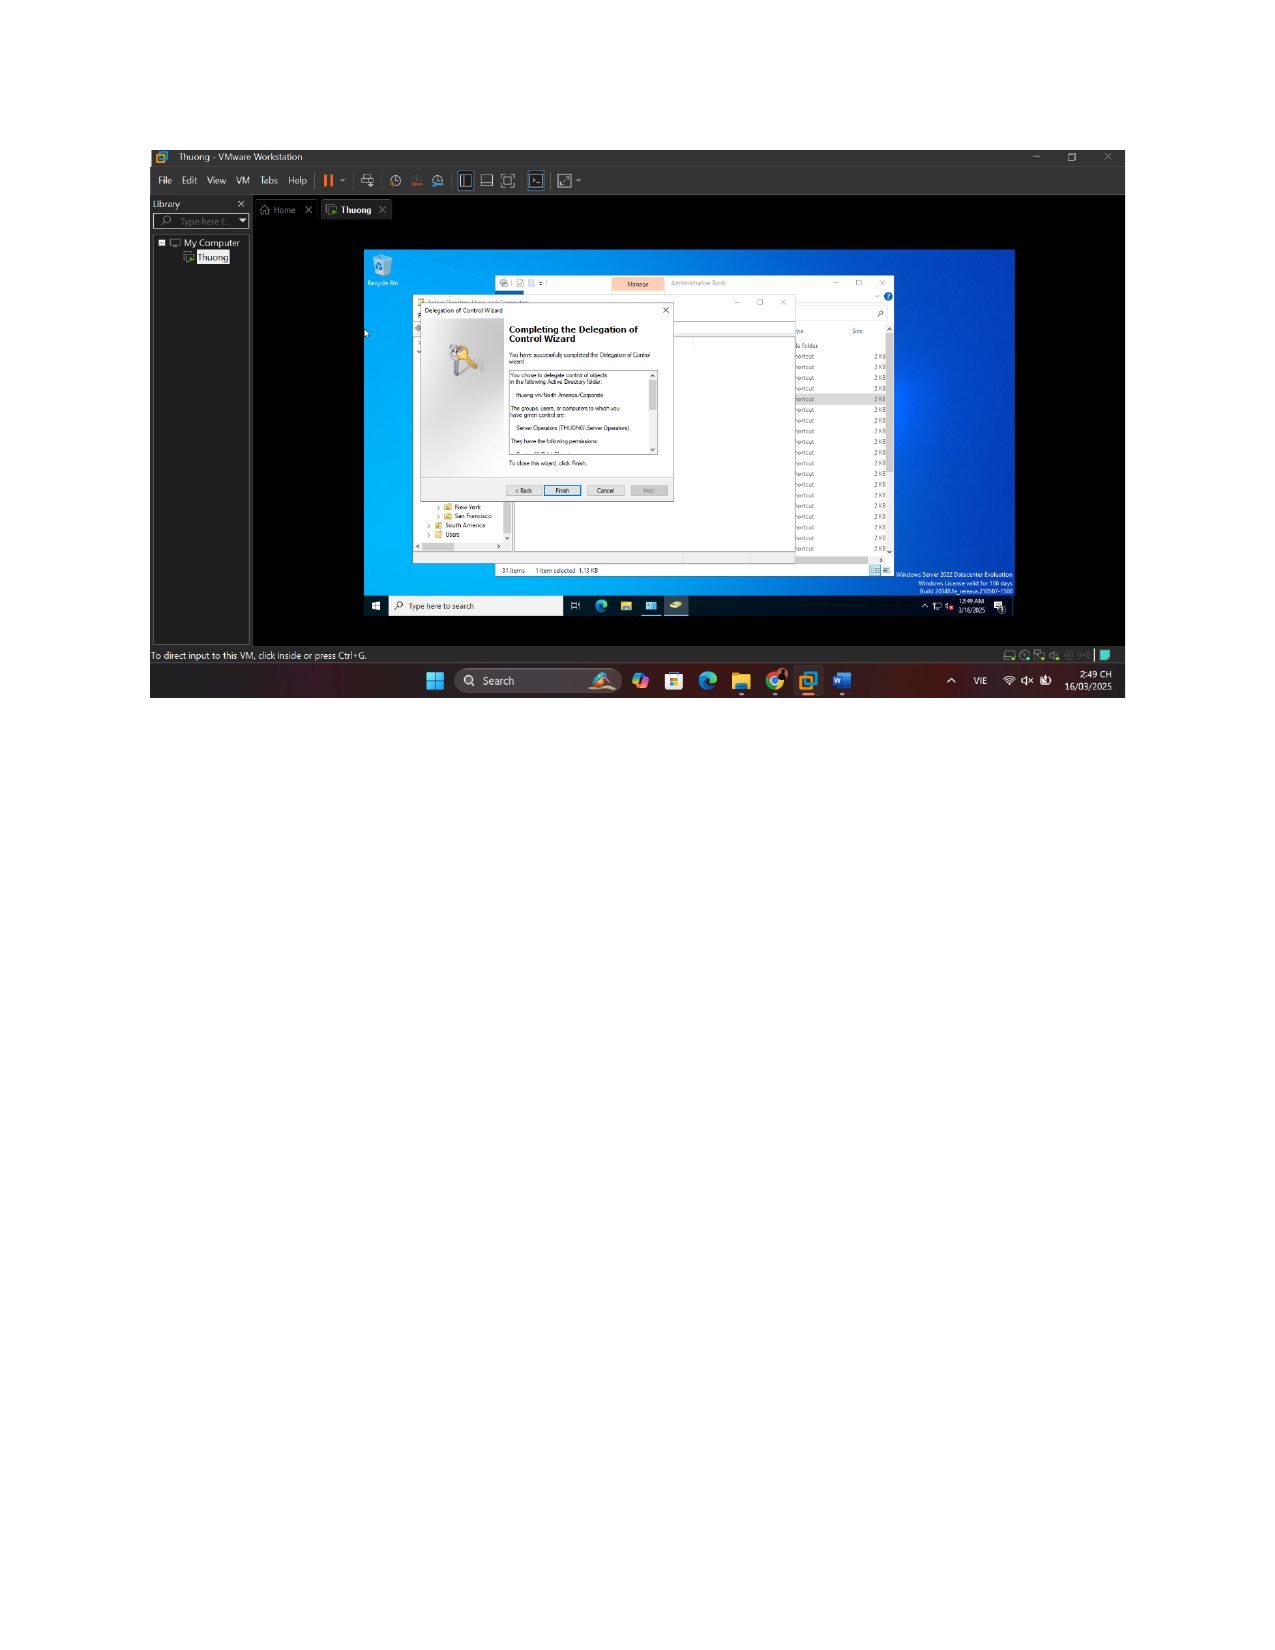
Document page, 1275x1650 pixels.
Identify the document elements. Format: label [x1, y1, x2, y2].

picture [150, 150, 1125, 698]
